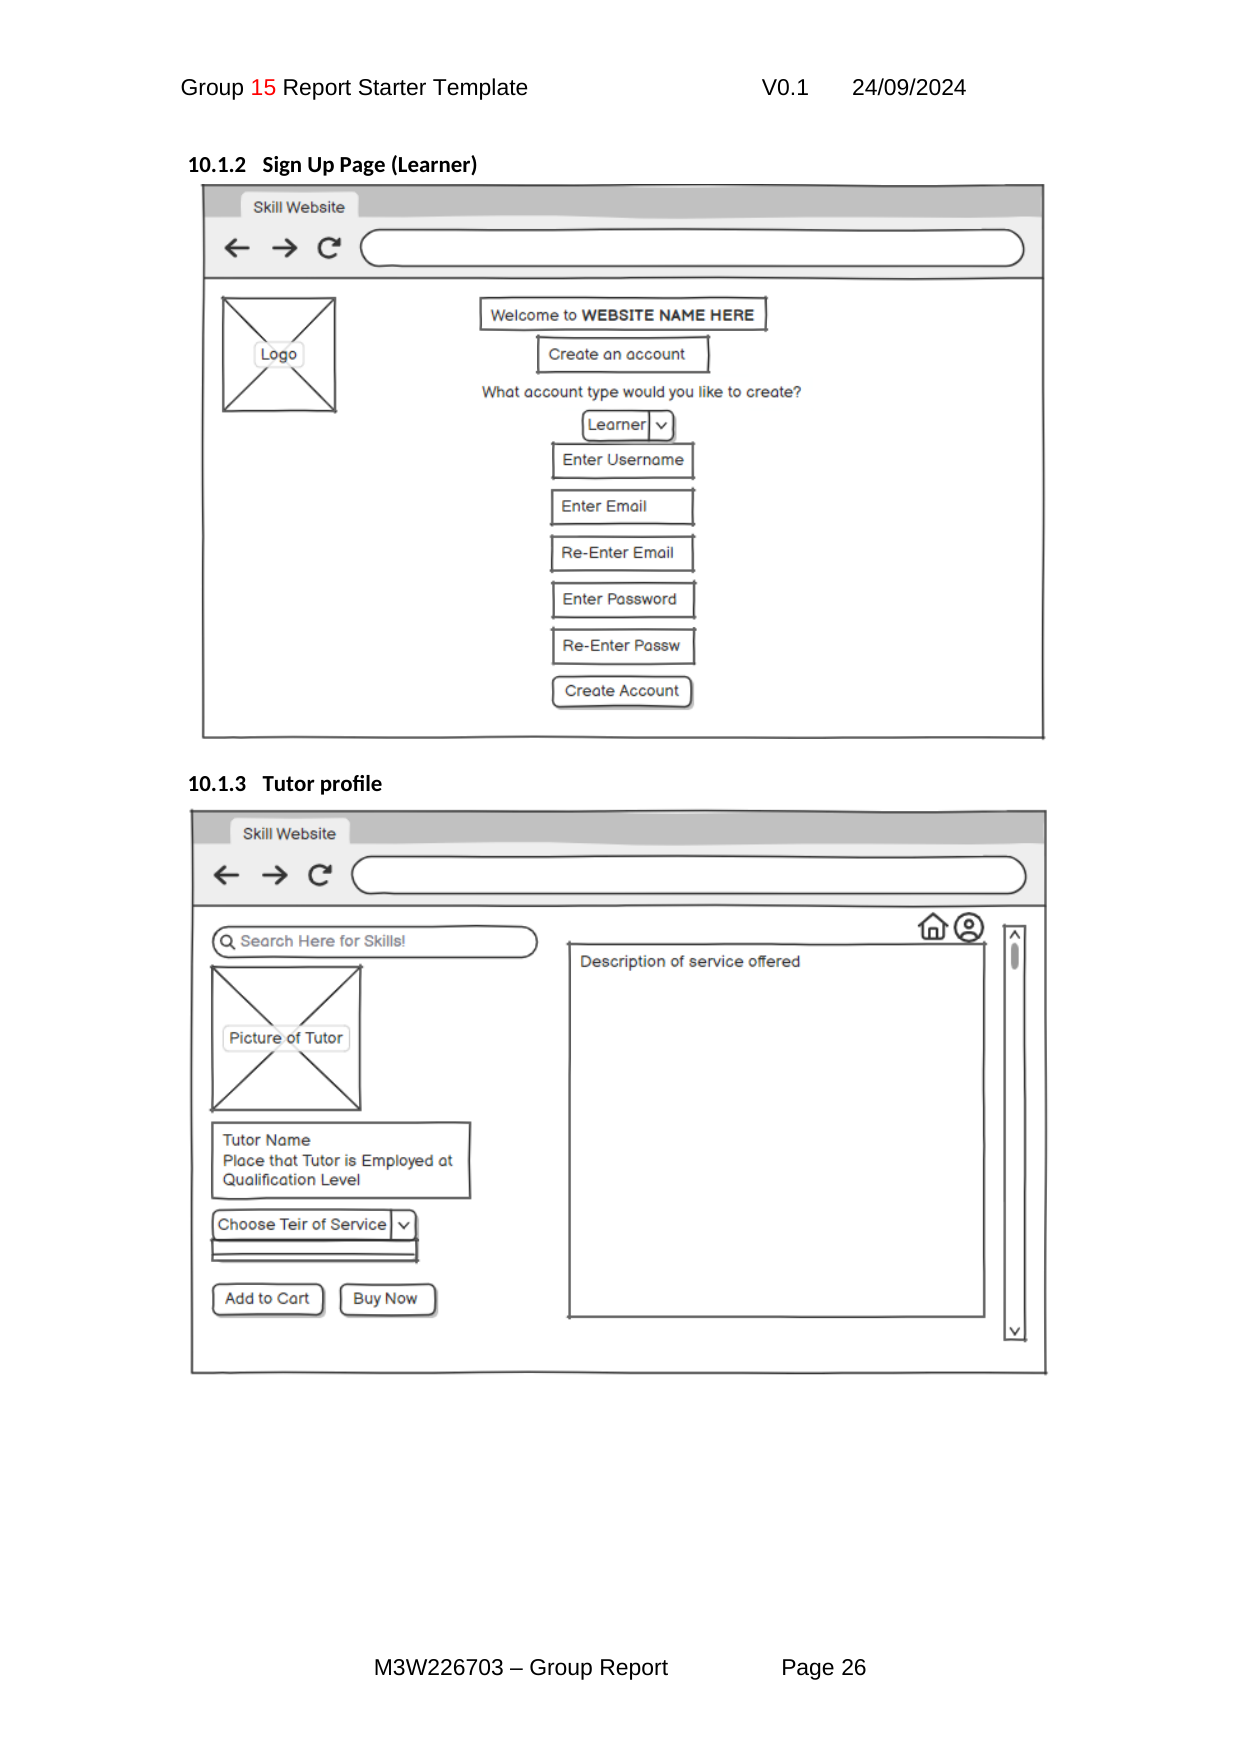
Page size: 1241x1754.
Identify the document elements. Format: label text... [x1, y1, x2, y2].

picture [187, 805, 1052, 1382]
subtitle Tutor profile [187, 769, 1053, 797]
subtitle Sign Up Page (Learner) [187, 150, 1053, 178]
picture [187, 184, 1052, 744]
